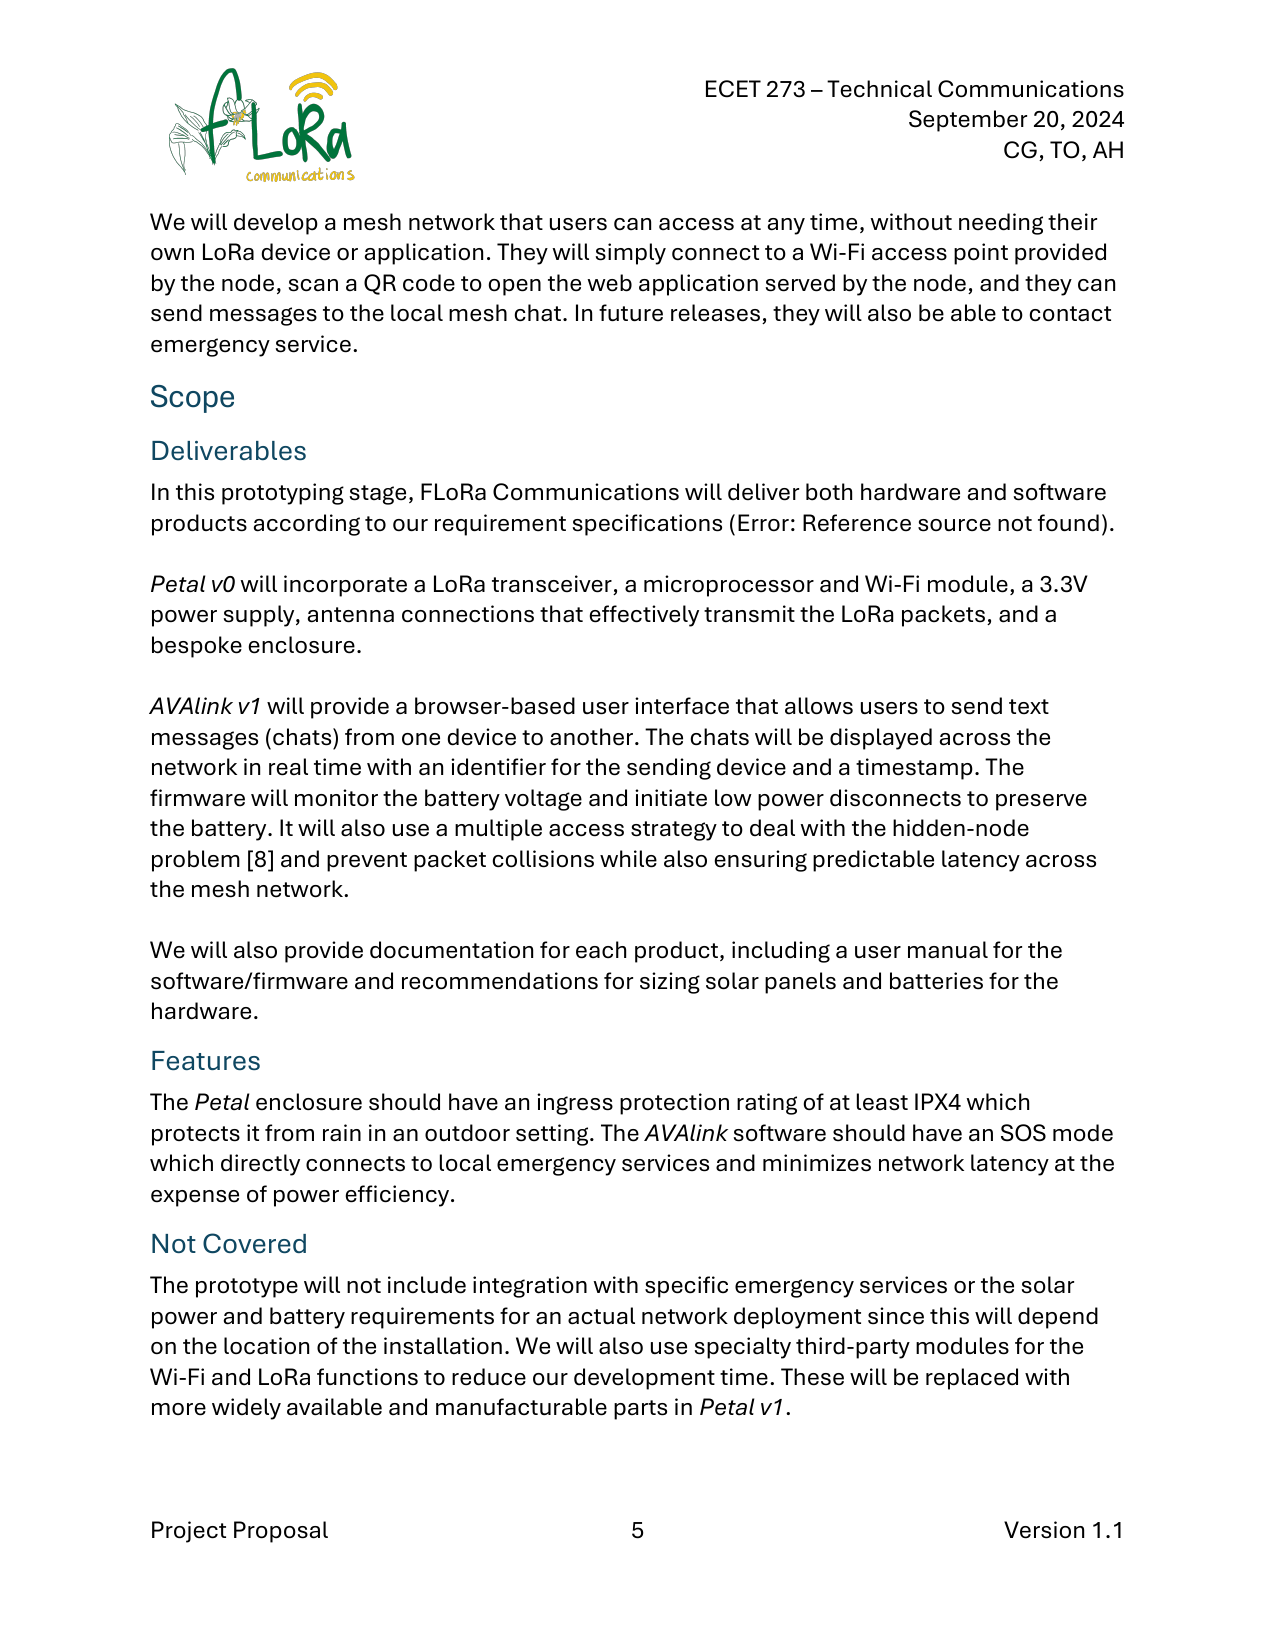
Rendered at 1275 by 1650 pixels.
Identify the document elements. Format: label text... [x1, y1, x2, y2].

subtitle Features [150, 1043, 1125, 1079]
subtitle Scope [150, 376, 1125, 417]
text The prototype will not include integration with specific emergency services or the solar power and battery requirements for an actual network deployment since this will depend on the location of the installation. We will also use specialty third-party modules for the Wi-Fi and LoRa functions to reduce our development time. These will be replaced with more widely available and manufacturable parts in Petal v1. [150, 1270, 1125, 1423]
text We will also provide documentation for each product, including a user manual for the software/firmware and recommendations for sizing solar panels and batteries for the hardware. [150, 935, 1125, 1027]
subtitle Not Covered [150, 1226, 1125, 1262]
subtitle Deliverables [150, 433, 1125, 469]
text We will develop a mesh network that users can access at any time, without needing their own LoRa device or application. They will simply connect to a Wi-Fi access point provided by the node, scan a QR code to open the web application served by the node, and they can send messages to the local mesh chat. In future releases, they will also be able to contact emergency service. [150, 207, 1125, 359]
picture [150, 59, 389, 190]
text AVAlink v1 will provide a browser-based user interface that allows users to send text messages (chats) from one device to another. The chats will be displayed across the network in real time with an identifier for the sending device and a timestamp. The firmware will monitor the battery voltage and initiate low power disconnects to preserve the battery. It will also use a multiple access strategy to deal with the hidden-node problem [8] and prevent packet collisions while also ensuring predictable latency across the mesh network. [150, 691, 1125, 905]
text Petal v0 will incorporate a LoRa transceiver, a microprocessor and Wi-Fi module, a 3.3V power supply, antenna connections that effectively transmit the LoRa packets, and a bespoke enclosure. [150, 569, 1125, 661]
text The Petal enclosure should have an ingress protection rating of at least IPX4 which protects it from rain in an outdoor setting. The AVAlink software should have an SOS mode which directly connects to local emergency services and minimizes network latency at the expense of power efficiency. [150, 1087, 1125, 1209]
